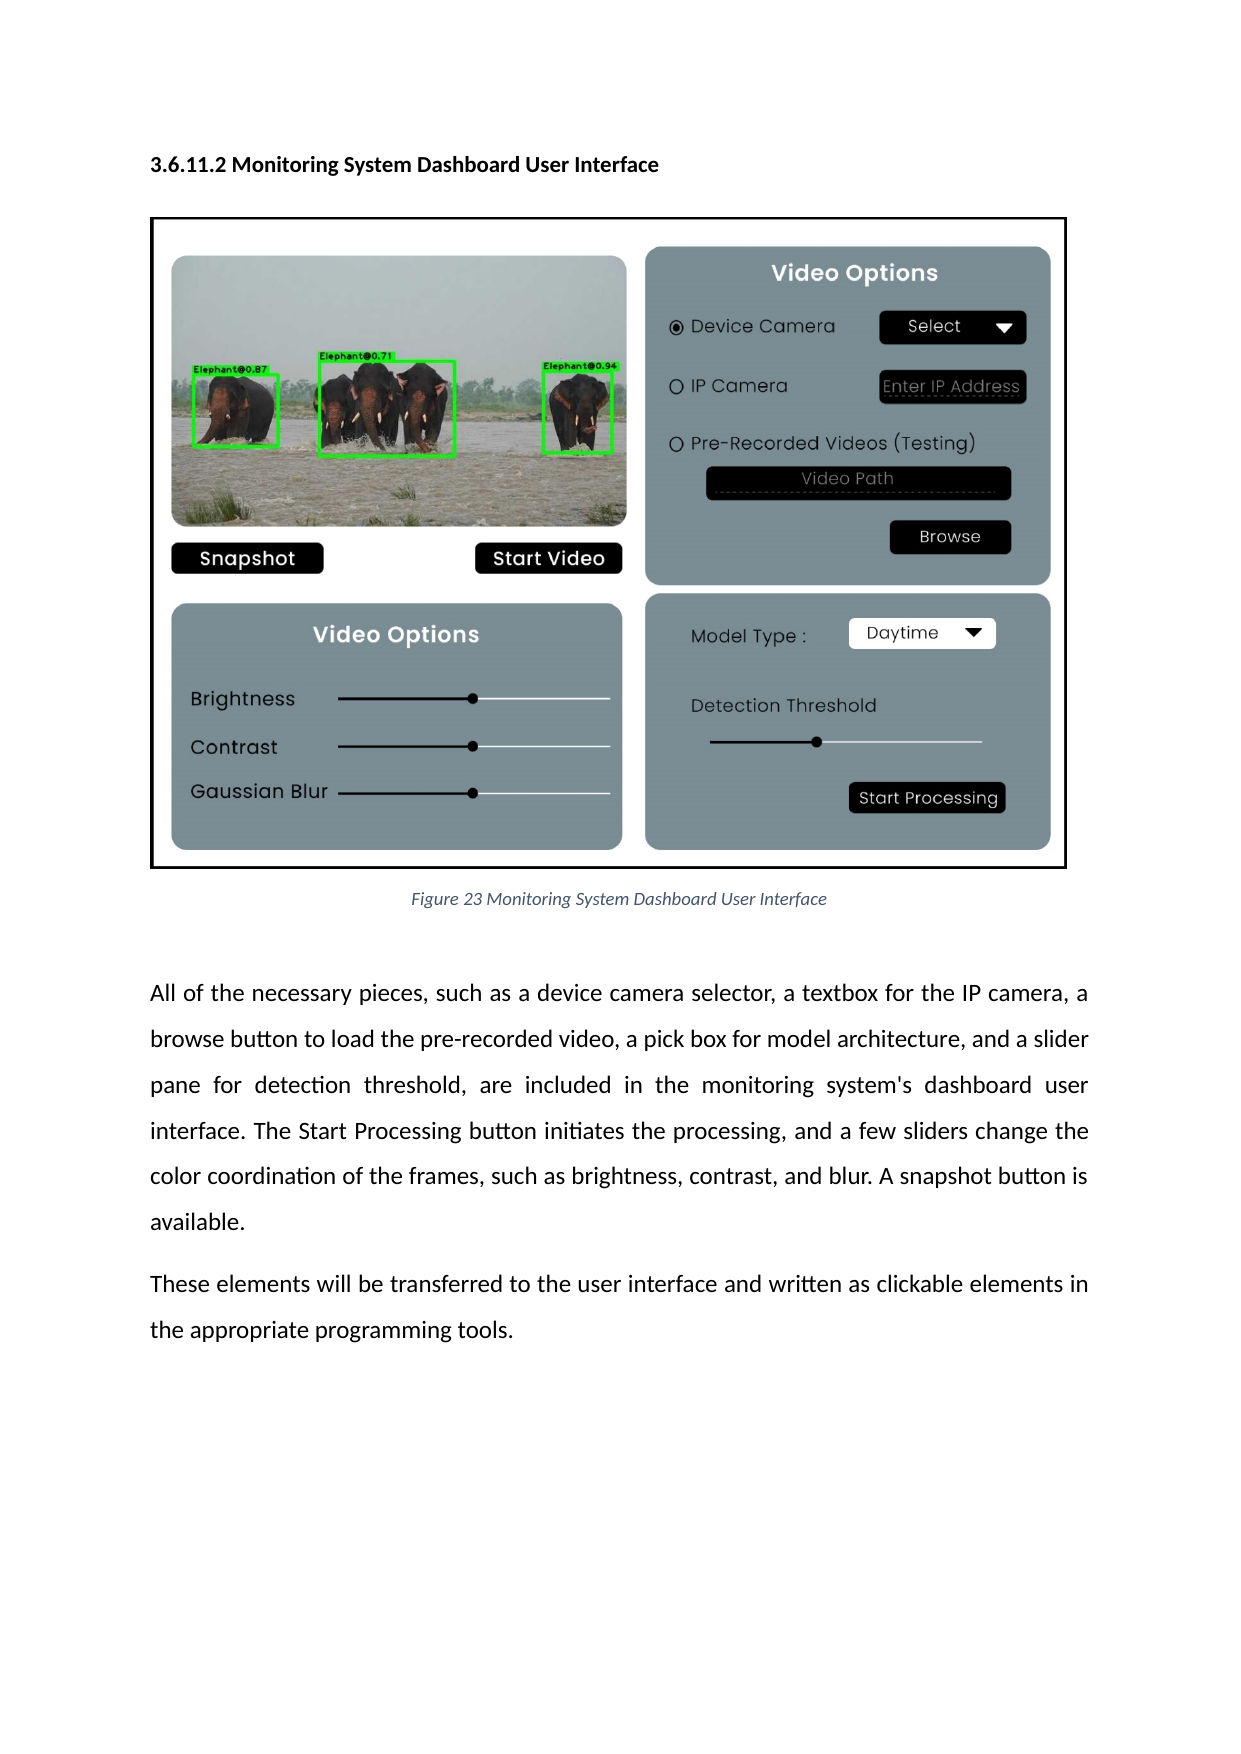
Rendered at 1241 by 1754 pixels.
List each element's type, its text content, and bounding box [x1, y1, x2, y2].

picture [150, 217, 1067, 869]
text All of the necessary pieces, such as a device camera selector, a textbox for the IP camera, a browse button to load the pre-recorded video, a pick box for model architecture, and a slider pane for detection threshold, are included in the monitoring system's dashboard user interface. The Start Processing button initiates the processing, and a few sliders change the color coordination of the frames, such as brightness, contrast, and blur. A snapshot button is available. [150, 978, 1090, 1237]
subtitle 3.6.11.2 Monitoring System Dashboard User Interface [150, 150, 1090, 178]
text These elements will be transferred to the user interface and written as clickable elements in the appropriate programming tools. [150, 1269, 1090, 1345]
